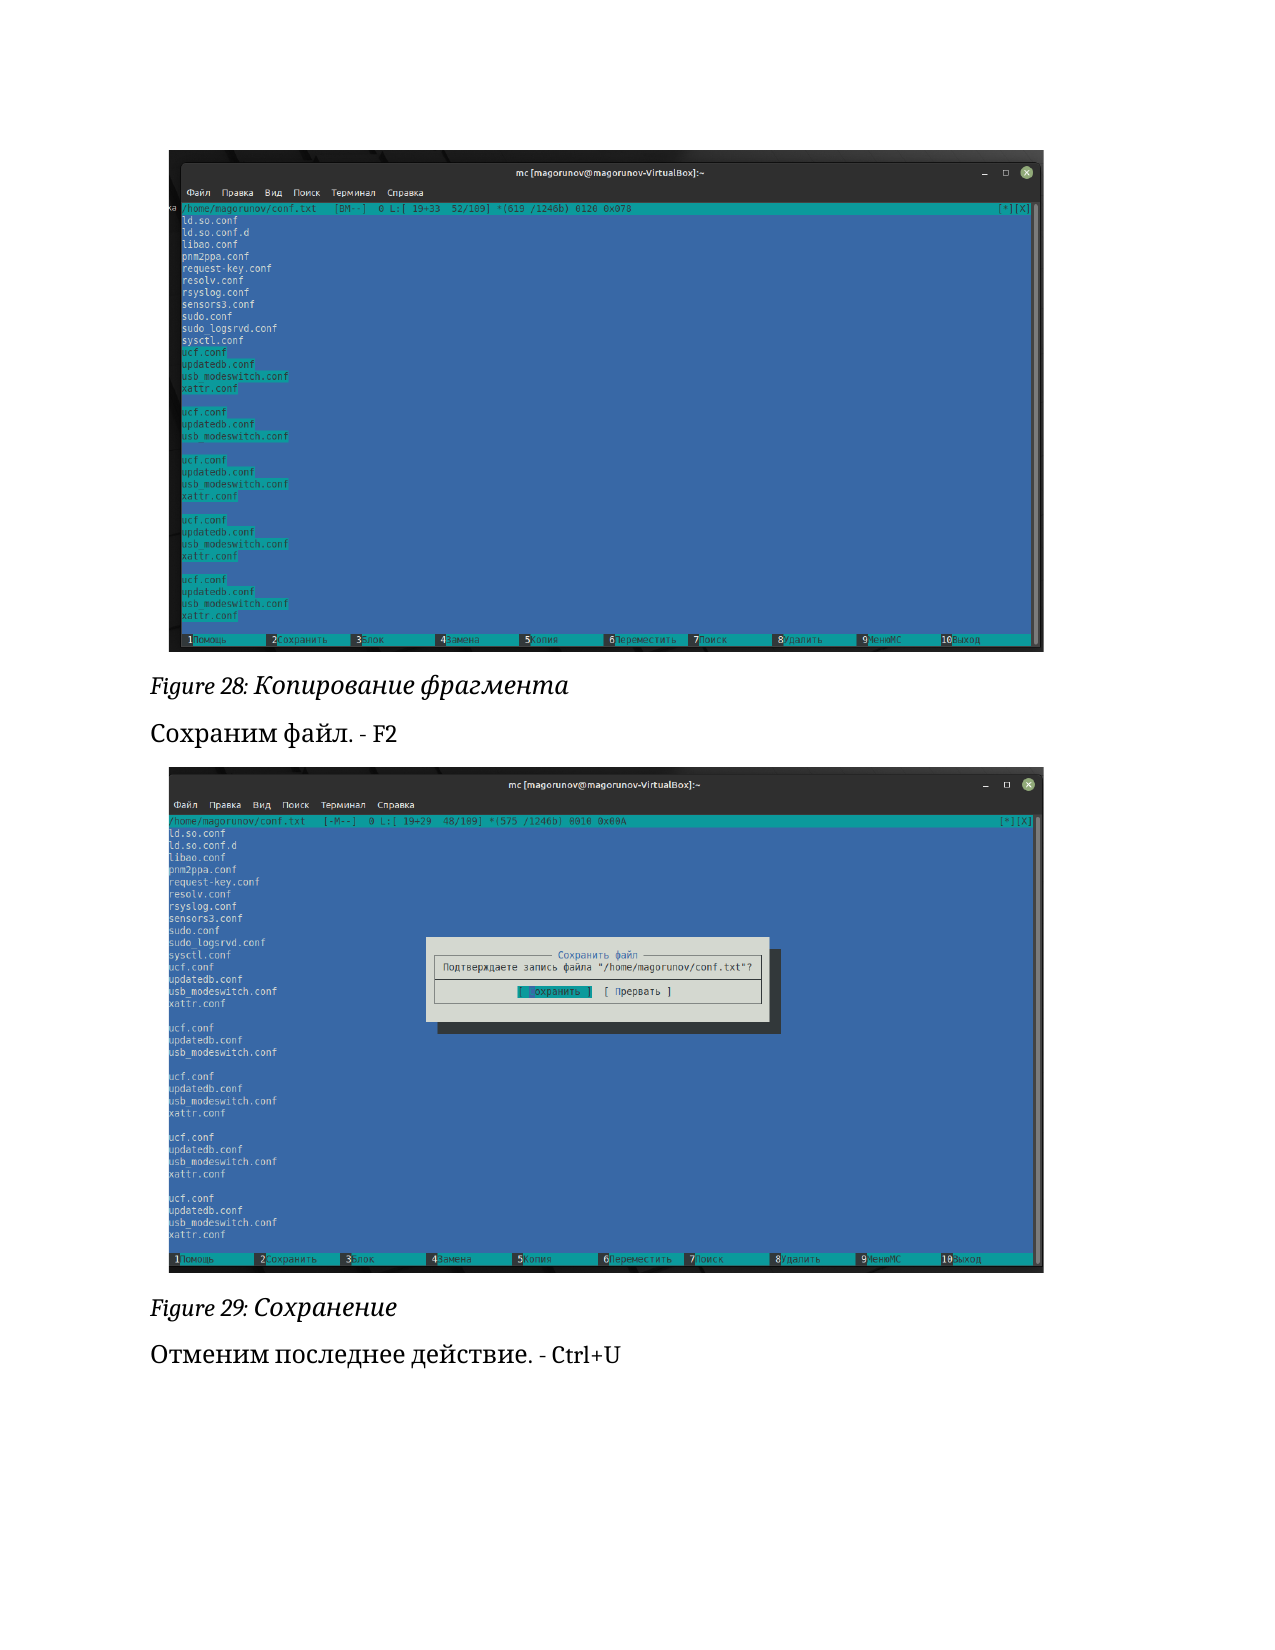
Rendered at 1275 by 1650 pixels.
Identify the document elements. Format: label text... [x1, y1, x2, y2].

text Отменим последнее действие. - Ctrl+U [150, 1341, 1125, 1370]
text Figure 29: Сохранение [150, 1293, 1125, 1322]
picture [168, 767, 1044, 1273]
picture [168, 150, 1044, 652]
text Сохраним файл. - F2 [150, 720, 1125, 748]
text Figure 28: Копирование фрагмента [150, 672, 1125, 701]
